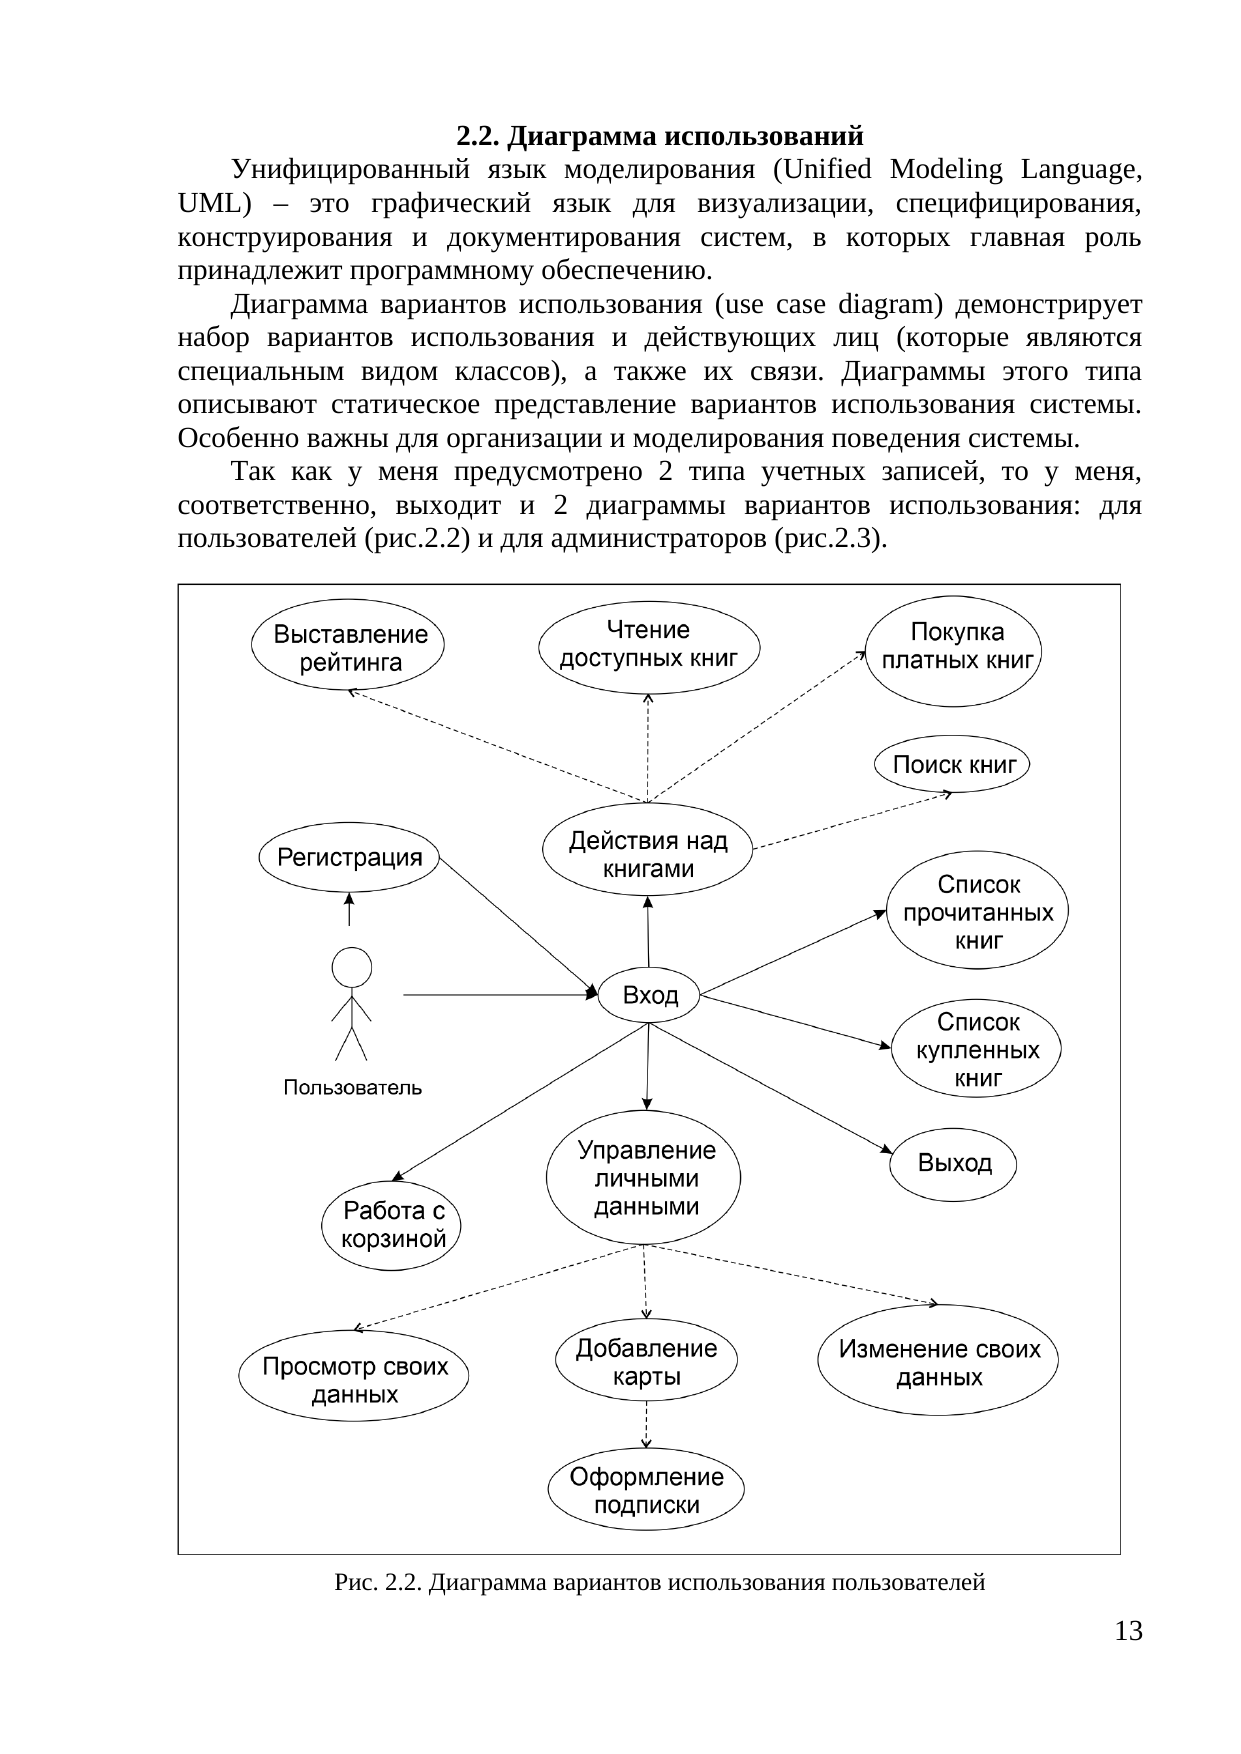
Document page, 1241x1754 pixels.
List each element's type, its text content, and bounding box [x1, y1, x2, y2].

text Унифицированный язык моделирования (Unified Modeling Language, UML) – это графический язык для визуализации, специфицирования, конструирования и документирования систем, в которых главная роль принадлежит программному обеспечению. [177, 152, 1143, 286]
text Так как у меня предусмотрено 2 типа учетных записей, то у меня, соответственно, выходит и 2 диаграммы вариантов использования: для пользователей (рис.2.2) и для администраторов (рис.2.3). [177, 453, 1143, 554]
subtitle 2.2. Диаграмма использований [177, 118, 1143, 152]
text Рис. 2.2. Диаграмма вариантов использования пользователей [177, 1567, 1143, 1596]
picture [177, 583, 1121, 1555]
text Диаграмма вариантов использования (use case diagram) демонстрирует набор вариантов использования и действующих лиц (которые являются специальным видом классов), а также их связи. Диаграммы этого типа описывают статическое представление вариантов использования системы. Особенно важны для организации и моделирования поведения системы. [177, 286, 1143, 453]
